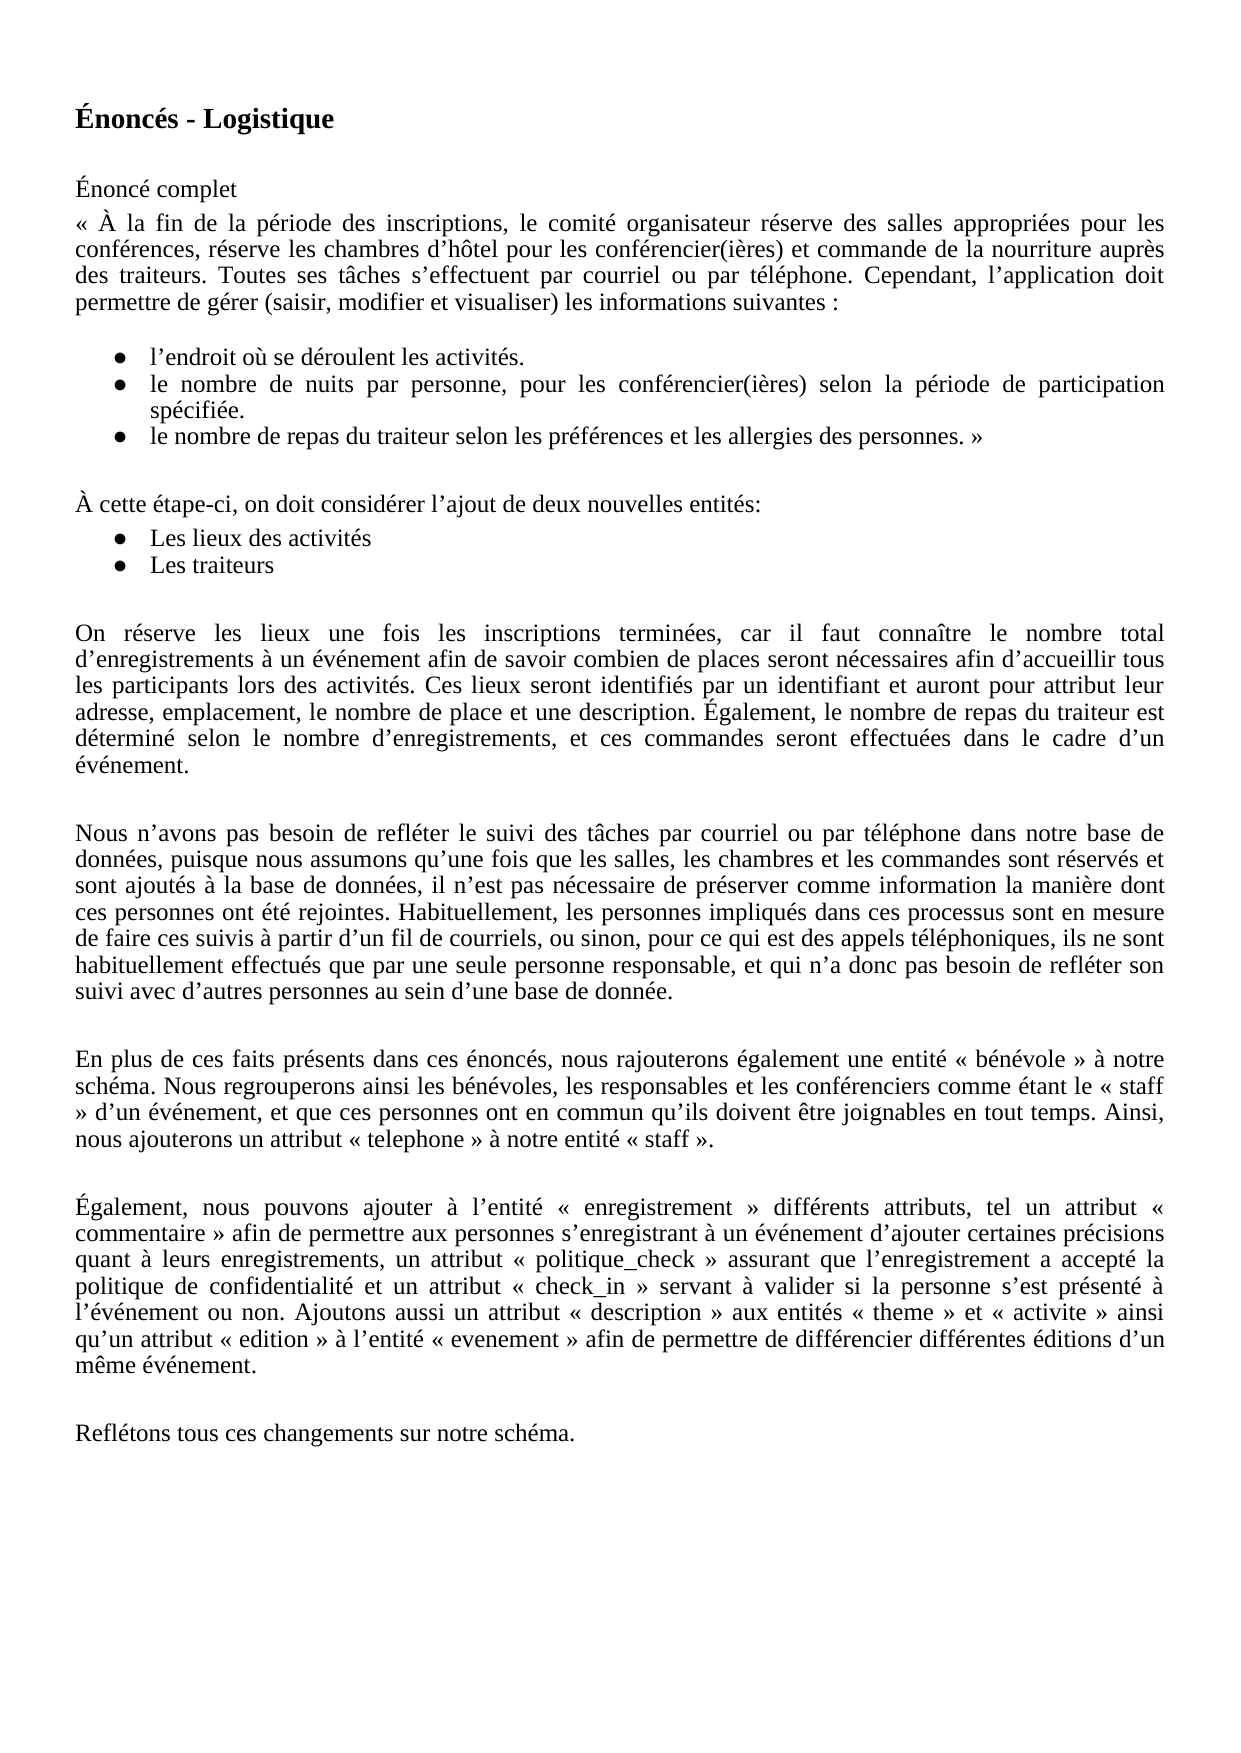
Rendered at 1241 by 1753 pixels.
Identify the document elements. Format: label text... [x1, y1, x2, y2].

text Énoncé complet [75, 176, 1166, 202]
list l’endroit où se déroulent les activités. [112, 344, 1166, 371]
list Les traiteurs [112, 552, 1166, 578]
text Nous n’avons pas besoin de refléter le suivi des tâches par courriel ou par téléphone dans notre base de données, puisque nous assumons qu’une fois que les salles, les chambres et les commandes sont réservés et sont ajoutés à la base de données, il n’est pas nécessaire de préserver comme information la manière dont ces personnes ont été rejointes. Habituellement, les personnes impliqués dans ces processus sont en mesure de faire ces suivis à partir d’un fil de courriels, ou sinon, pour ce qui est des appels téléphoniques, ils ne sont habituellement effectués que par une seule personne responsable, et qui n’a donc pas besoin de refléter son suivi avec d’autres personnes au sein d’une base de donnée. [75, 820, 1166, 1005]
list le nombre de repas du traiteur selon les préférences et les allergies des personnes. » [112, 424, 1166, 450]
list Les lieux des activités [112, 526, 1166, 552]
text Également, nous pouvons ajouter à l’entité « enregistrement » différents attributs, tel un attribut « commentaire » afin de permettre aux personnes s’enregistrant à un événement d’ajouter certaines précisions quant à leurs enregistrements, un attribut « politique_check » assurant que l’enregistrement a accepté la politique de confidentialité et un attribut « check_in » servant à valider si la personne s’est présenté à l’événement ou non. Ajoutons aussi un attribut « description » aux entités « theme » et « activite » ainsi qu’un attribut « edition » à l’entité « evenement » afin de permettre de différencier différentes éditions d’un même événement. [75, 1194, 1166, 1379]
text En plus de ces faits présents dans ces énoncés, nous rajouterons également une entité « bénévole » à notre schéma. Nous regrouperons ainsi les bénévoles, les responsables et les conférenciers comme étant le « staff » d’un événement, et que ces personnes ont en commun qu’ils doivent être joignables en tout temps. Ainsi, nous ajouterons un attribut « telephone » à notre entité « staff ». [75, 1047, 1166, 1152]
text « À la fin de la période des inscriptions, le comité organisateur réserve des salles appropriées pour les conférences, réserve les chambres d’hôtel pour les conférencier(ières) et commande de la nourriture auprès des traiteurs. Toutes ses tâches s’effectuent par courriel ou par téléphone. Cependant, l’application doit permettre de gérer (saisir, modifier et visualiser) les informations suivantes : [75, 210, 1166, 316]
list le nombre de nuits par personne, pour les conférencier(ières) selon la période de participation spécifiée. [112, 371, 1166, 424]
subtitle Énoncés - Logistique [75, 101, 1166, 134]
text On réserve les lieux une fois les inscriptions terminées, car il faut connaître le nombre total d’enregistrements à un événement afin de savoir combien de places seront nécessaires afin d’accueillir tous les participants lors des activités. Ces lieux seront identifiés par un identifiant et auront pour attribut leur adresse, emplacement, le nombre de place et une description. Également, le nombre de repas du traiteur est déterminé selon le nombre d’enregistrements, et ces commandes seront effectuées dans le cadre d’un événement. [75, 620, 1166, 778]
text Reflétons tous ces changements sur notre schéma. [75, 1421, 1166, 1447]
text À cette étape-ci, on doit considérer l’ajout de deux nouvelles entités: [75, 492, 1166, 518]
